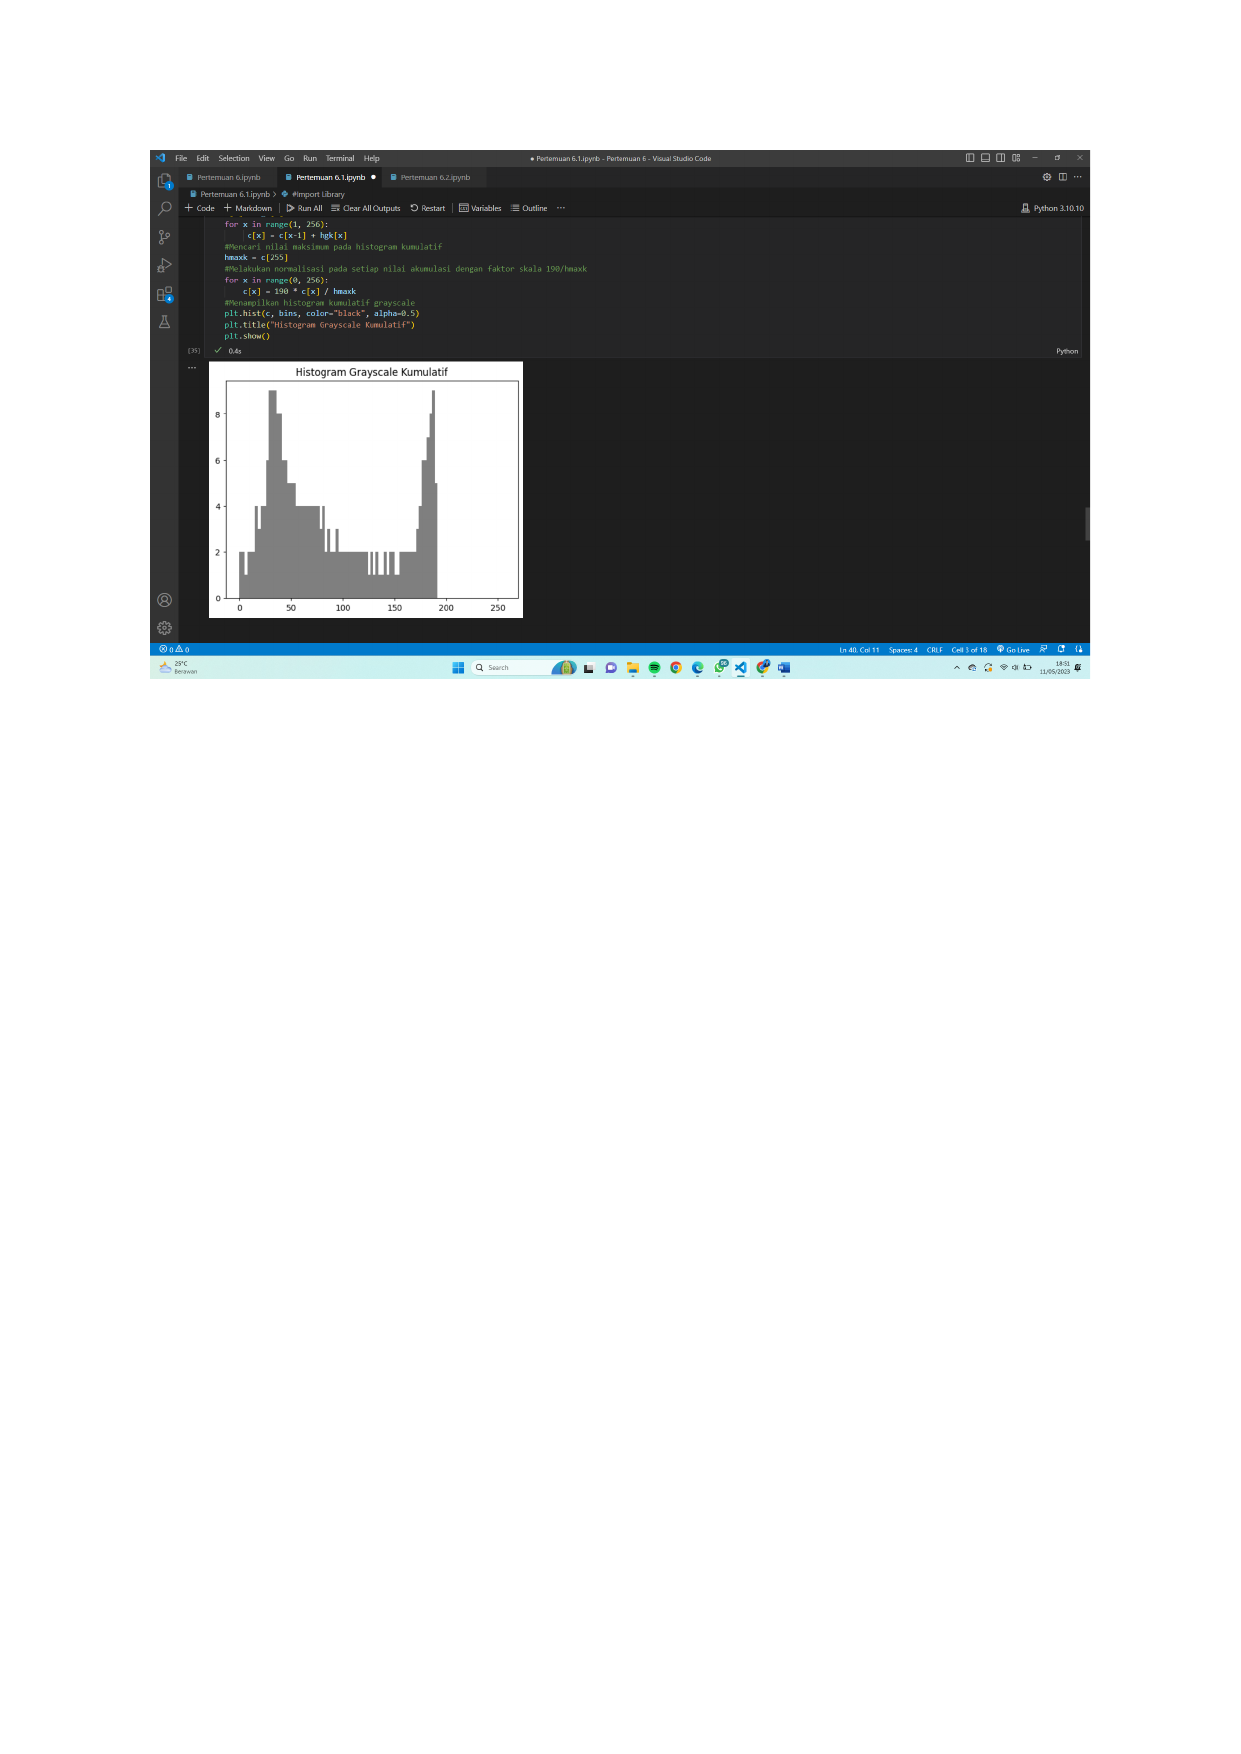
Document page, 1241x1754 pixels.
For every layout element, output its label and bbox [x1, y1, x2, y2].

picture [150, 150, 1091, 679]
